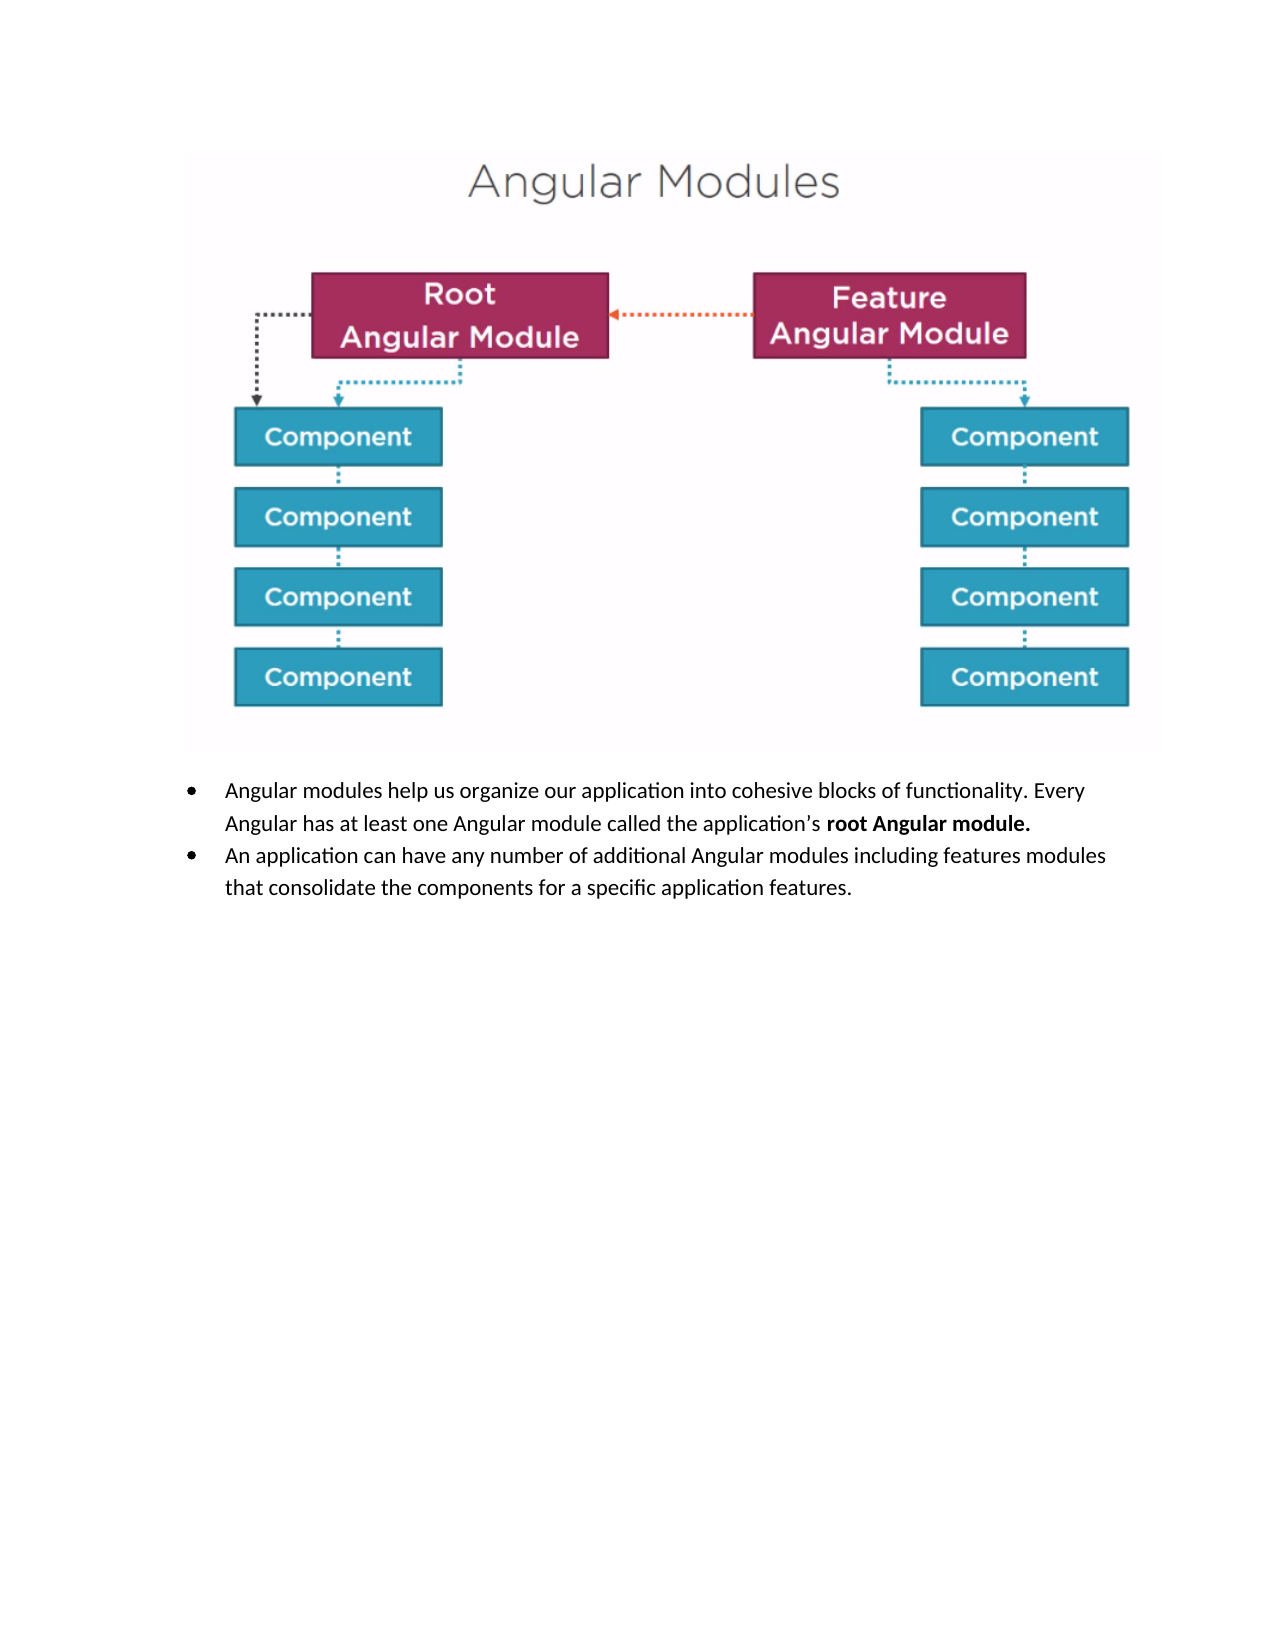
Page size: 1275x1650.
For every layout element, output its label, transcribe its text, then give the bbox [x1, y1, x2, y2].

list Angular modules help us organize our application into cohesive blocks of functionality. Every Angular has at least one Angular module called the application’s root Angular module. [187, 777, 1125, 837]
list An application can have any number of additional Angular modules including features modules that consolidate the components for a specific application features. [187, 841, 1125, 901]
picture [187, 150, 1163, 752]
